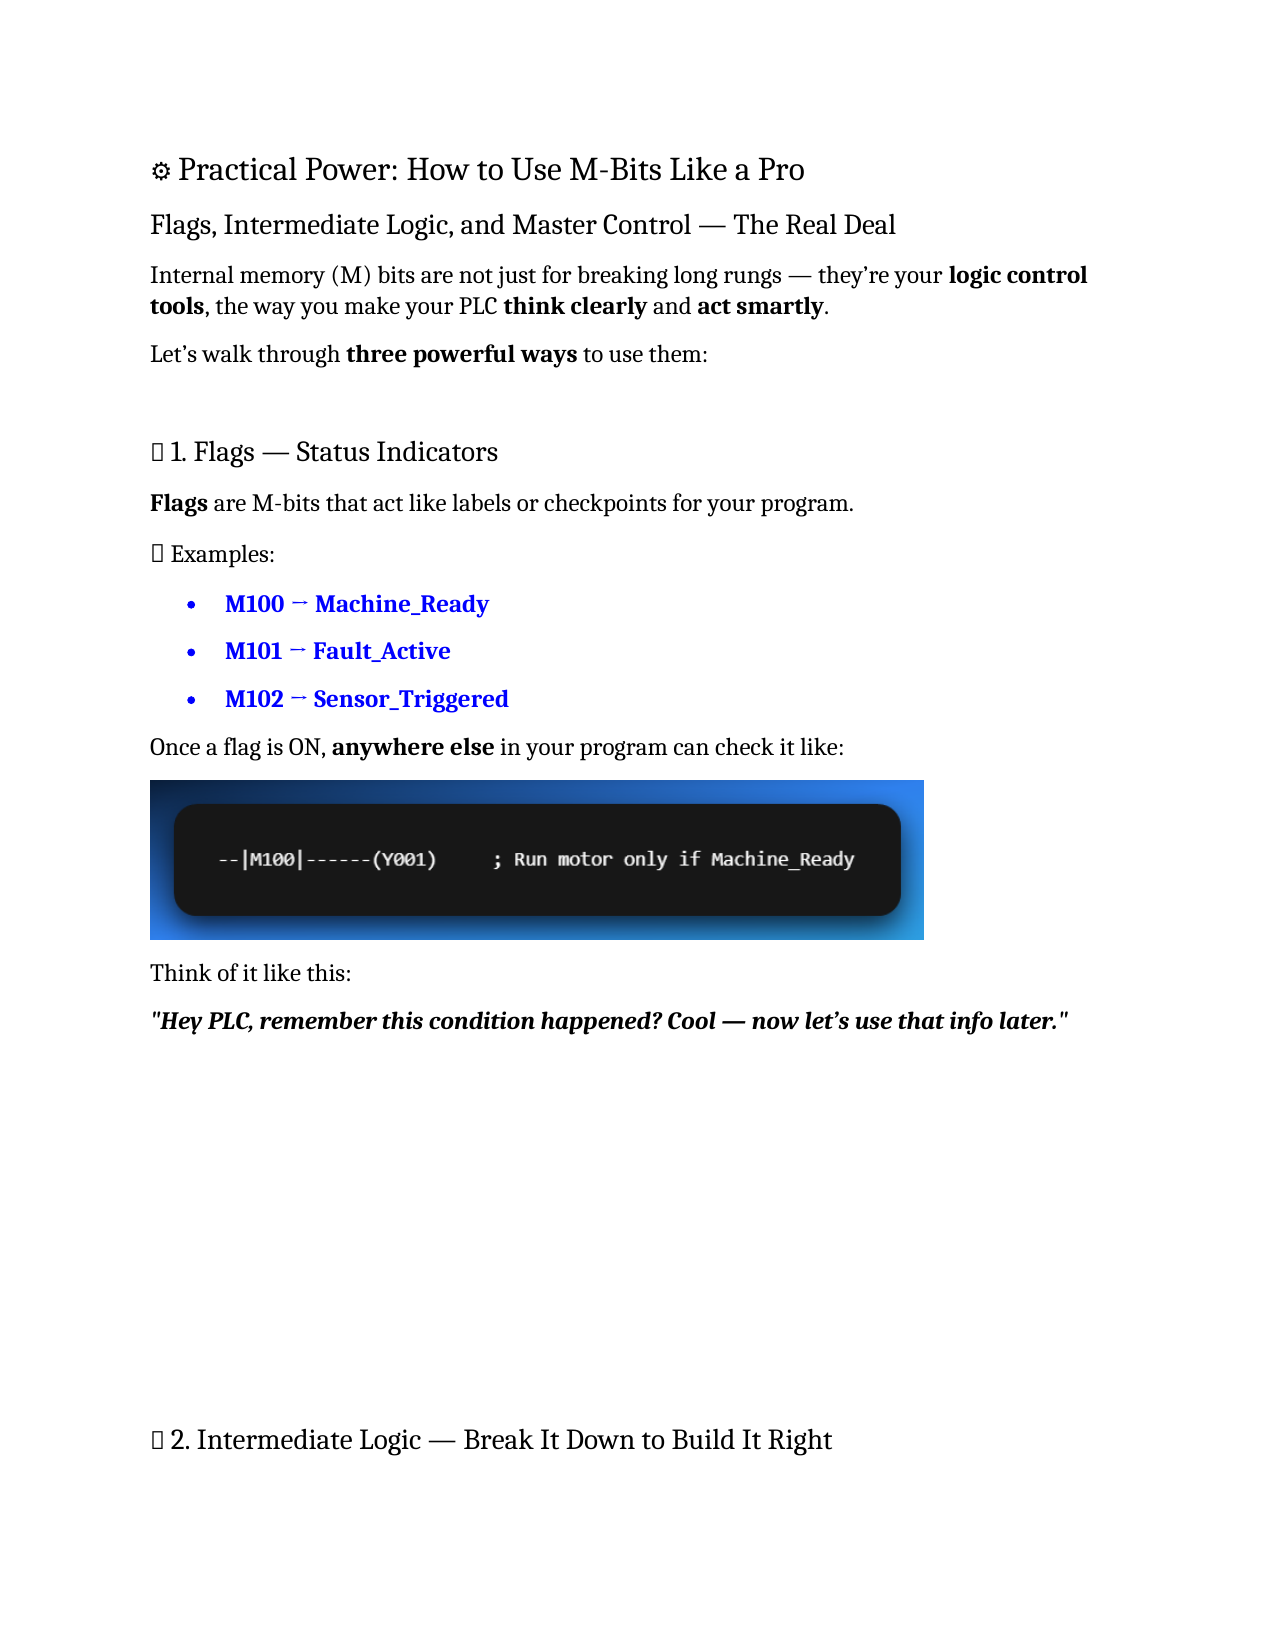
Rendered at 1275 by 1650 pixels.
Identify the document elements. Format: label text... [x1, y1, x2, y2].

text Flags, Intermediate Logic, and Master Control — The Real Deal [150, 208, 1125, 242]
text Once a flag is ON, anywhere else in your program can check it like: [150, 733, 1125, 761]
text ⚙️ Practical Power: How to Use M-Bits Like a Pro [150, 150, 1125, 188]
text "Hey PLC, remember this condition happened? Cool — now let’s use that info later." [150, 1007, 1125, 1035]
text Internal memory (M) bits are not just for breaking long rungs — they’re your logic control tools, the way you make your PLC think clearly and act smartly. [150, 261, 1125, 321]
text Let’s walk through three powerful ways to use them: [150, 339, 1125, 368]
list M100 → Machine_Ready [187, 589, 1125, 618]
text 🏁 1. Flags — Status Indicators [150, 435, 1125, 469]
text 🧮 2. Intermediate Logic — Break It Down to Build It Right [150, 1423, 1125, 1457]
list M101 → Fault_Active [187, 637, 1125, 666]
list M102 → Sensor_Triggered [187, 685, 1125, 714]
picture [150, 780, 924, 940]
text Think of it like this: [150, 959, 1125, 988]
text 📍 Examples: [150, 536, 1125, 570]
text Flags are M-bits that act like labels or checkpoints for your program. [150, 488, 1125, 517]
